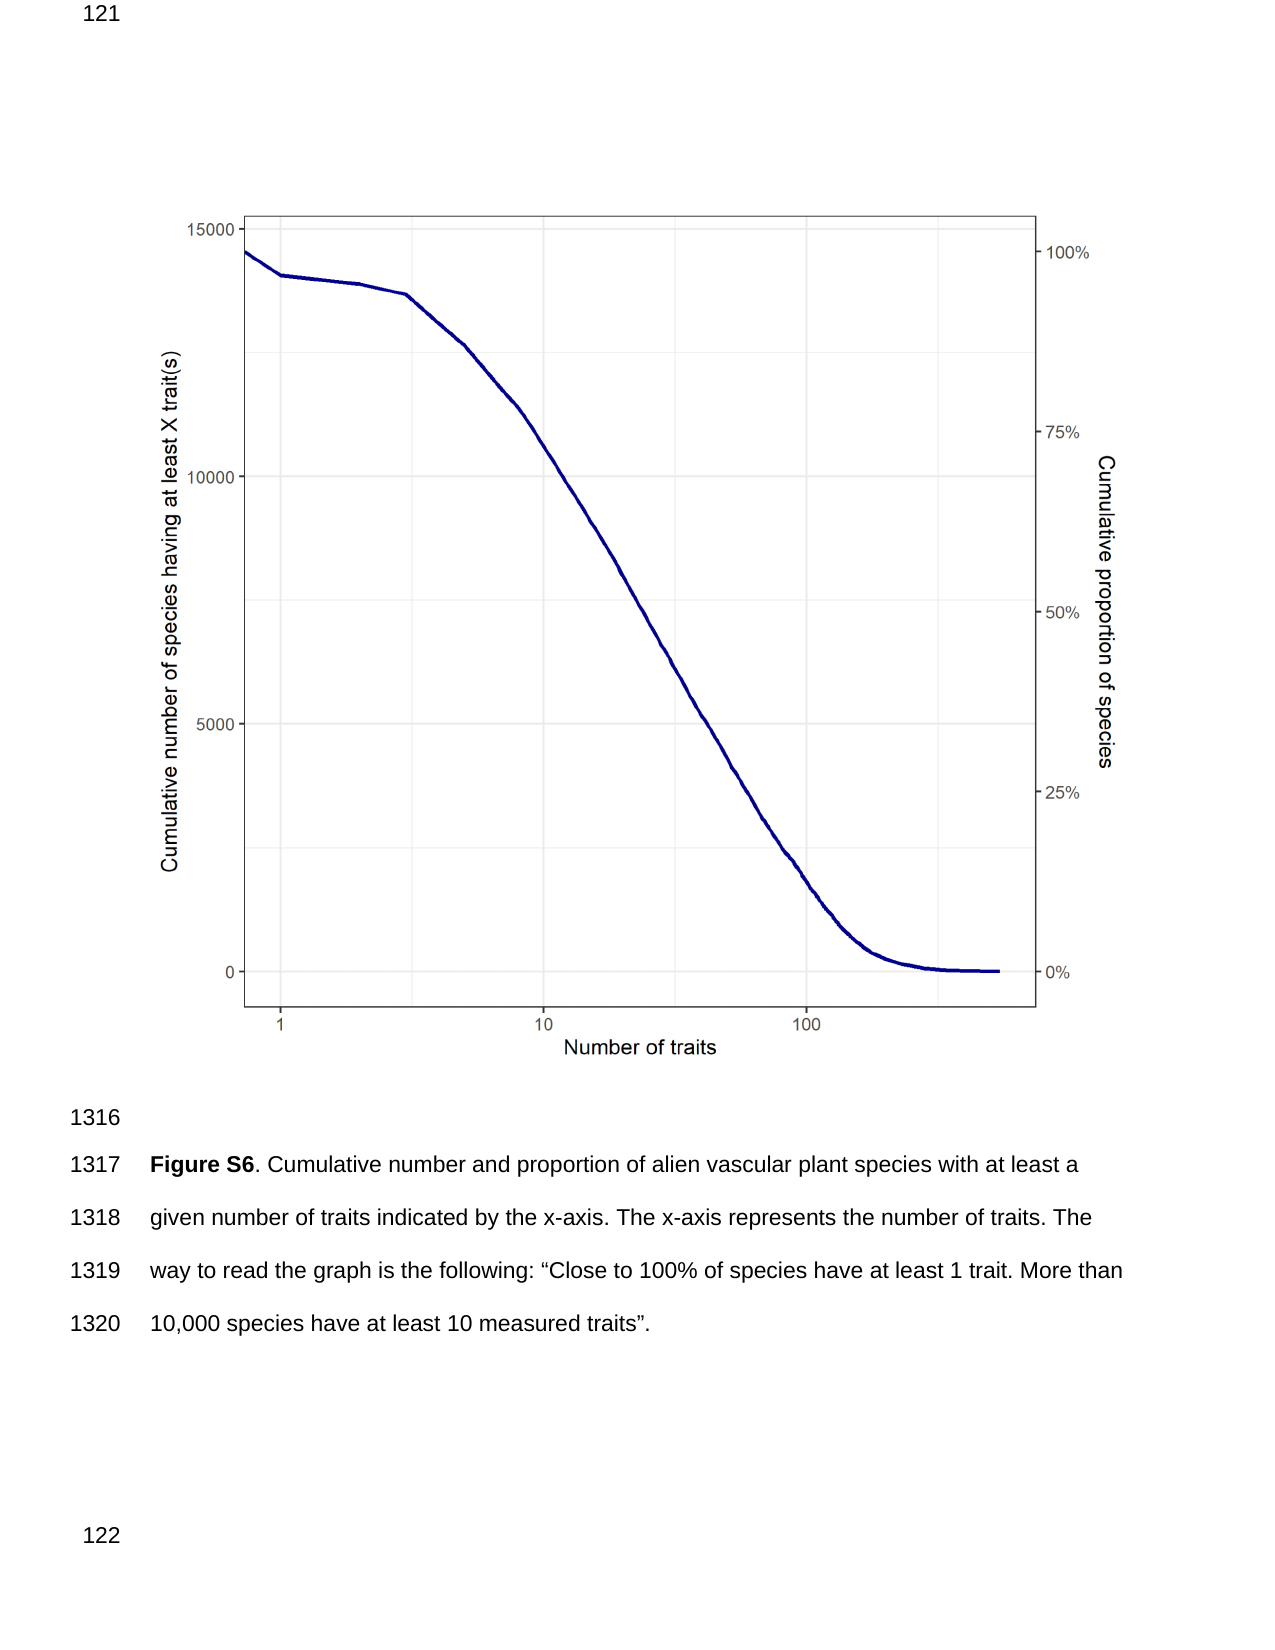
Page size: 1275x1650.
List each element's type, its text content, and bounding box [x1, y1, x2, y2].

subtitle Figure S6. Cumulative number and proportion of alien vascular plant species with at least a given number of traits indicated by the x-axis. The x-axis represents the number of traits. The way to read the graph is the following: “Close to 100% of species have at least 1 trait. More than 10,000 species have at least 10 measured traits”. [150, 1125, 1125, 1336]
picture [150, 150, 1125, 1125]
